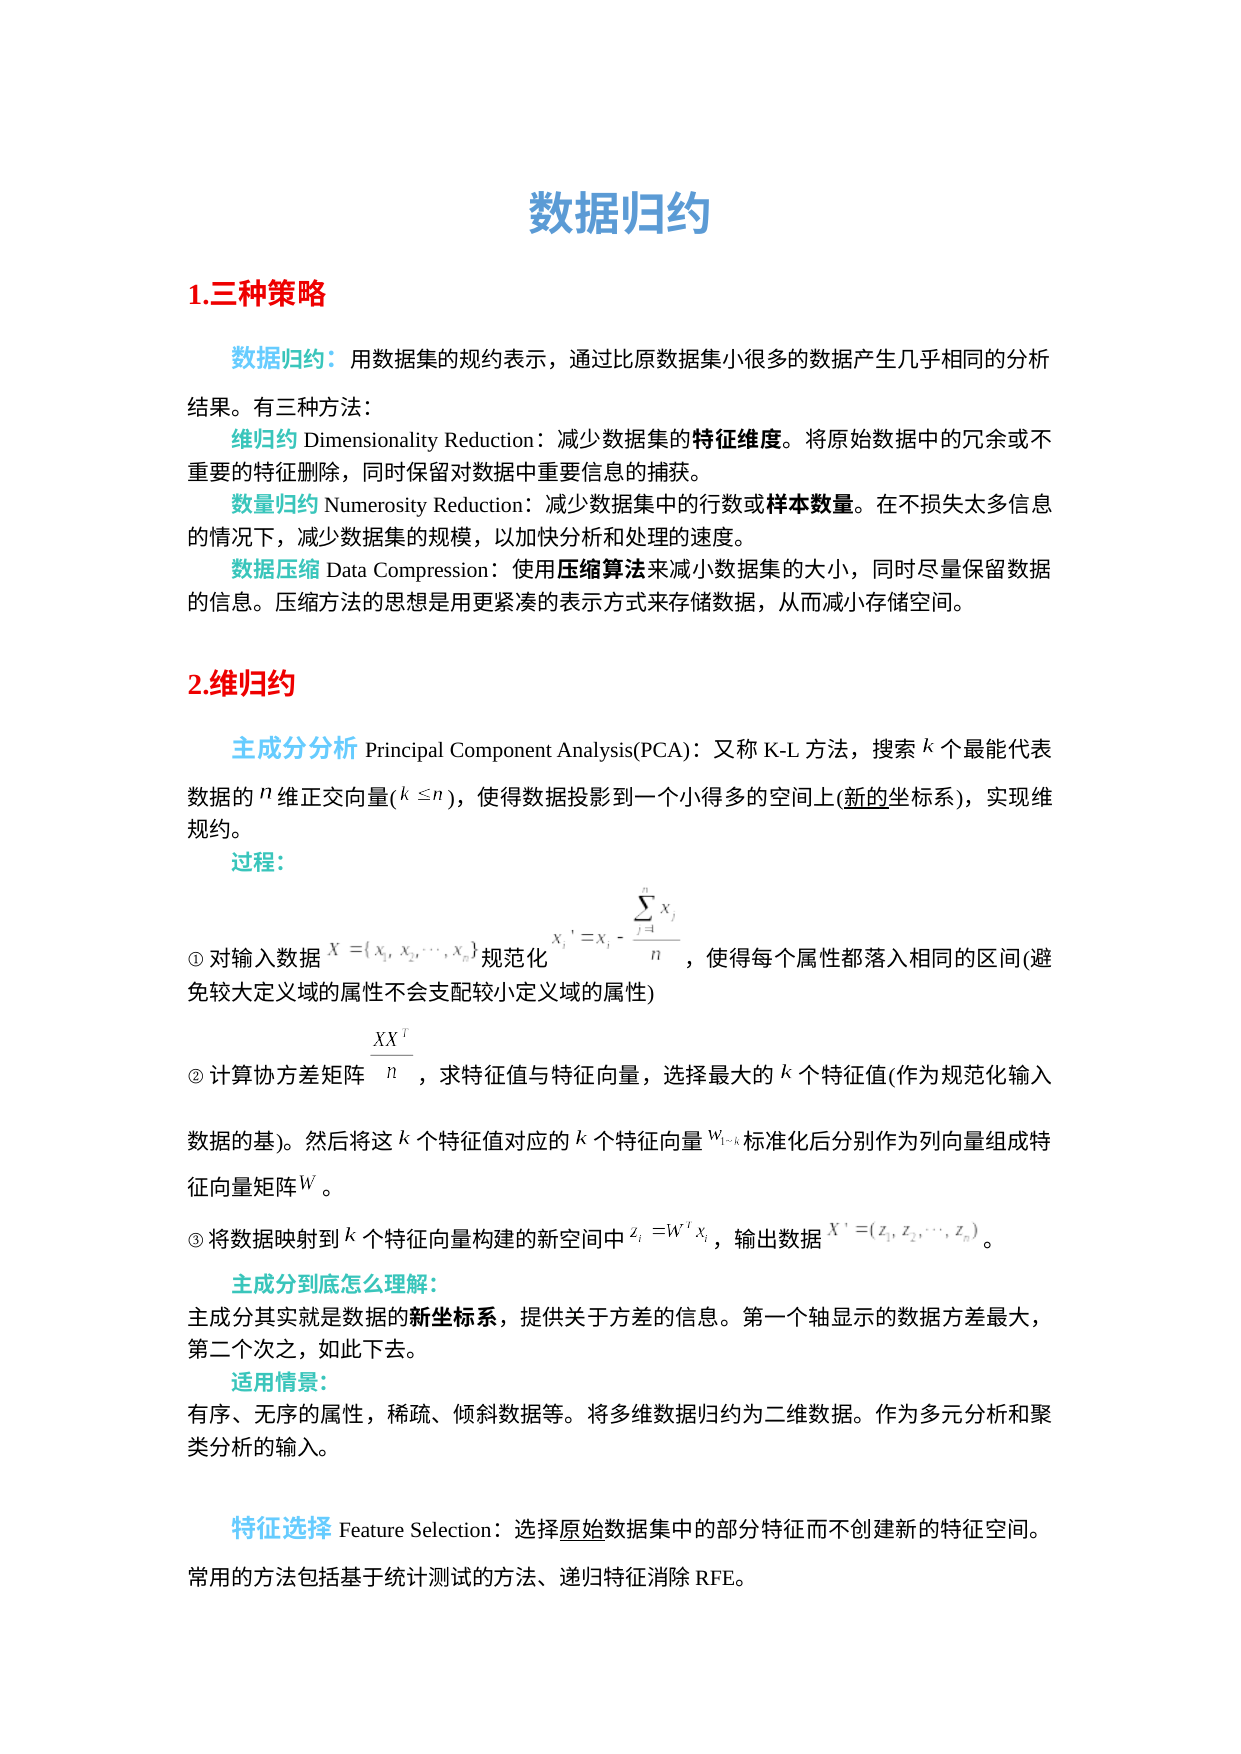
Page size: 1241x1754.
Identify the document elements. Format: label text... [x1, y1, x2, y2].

text 数量归约Numerosity Reduction：减少数据集中的行数或样本数量。在不损失太多信息的情况下，减少数据集的规模，以加快分析和处理的速度。 [187, 487, 1053, 552]
text 有序、无序的属性，稀疏、倾斜数据等。将多维数据归约为二维数据。作为多元分析和聚类分析的输入。 [187, 1397, 1053, 1462]
text 主成分分析Principal Component Analysis(PCA)：又称K-L方法，搜索个最能代表数据的维正交向量()，使得数据投影到一个小得多的空间上(新的坐标系)，实现维规约。 [187, 714, 1053, 844]
text 主成分其实就是数据的新坐标系，提供关于方差的信息。第一个轴显示的数据方差最大，第二个次之，如此下去。 [187, 1299, 1053, 1364]
text ②计算协方差矩阵，求特征值与特征向量，选择最大的个特征值(作为规范化输入数据的基)。然后将这个特征值对应的个特征向量标准化后分别作为列向量组成特征向量矩阵。 [187, 1007, 1053, 1202]
text 数据压缩Data Compression：使用压缩算法来减小数据集的大小，同时尽量保留数据的信息。压缩方法的思想是用更紧凑的表示方式来存储数据，从而减小存储空间。 [187, 552, 1053, 617]
text ③将数据映射到个特征向量构建的新空间中，输出数据。 [187, 1202, 1053, 1267]
text 数据归约 [187, 162, 1053, 259]
text 适用情景： [187, 1364, 1053, 1397]
text ①对输入数据规范化，使得每个属性都落入相同的区间(避免较大定义域的属性不会支配较小定义域的属性) [187, 877, 1053, 1007]
text 维归约Dimensionality Reduction：减少数据集的特征维度。将原始数据中的冗余或不重要的特征删除，同时保留对数据中重要信息的捕获。 [187, 422, 1053, 487]
text 特征选择Feature Selection：选择原始数据集中的部分特征而不创建新的特征空间。常用的方法包括基于统计测试的方法、递归特征消除RFE。 [187, 1494, 1053, 1592]
text 2.维归约 [187, 649, 1053, 714]
text 主成分到底怎么理解： [187, 1267, 1053, 1299]
text 1.三种策略 [187, 259, 1053, 324]
text 数据归约：用数据集的规约表示，通过比原数据集小很多的数据产生几乎相同的分析结果。有三种方法： [187, 324, 1053, 422]
text 过程： [187, 844, 1053, 877]
